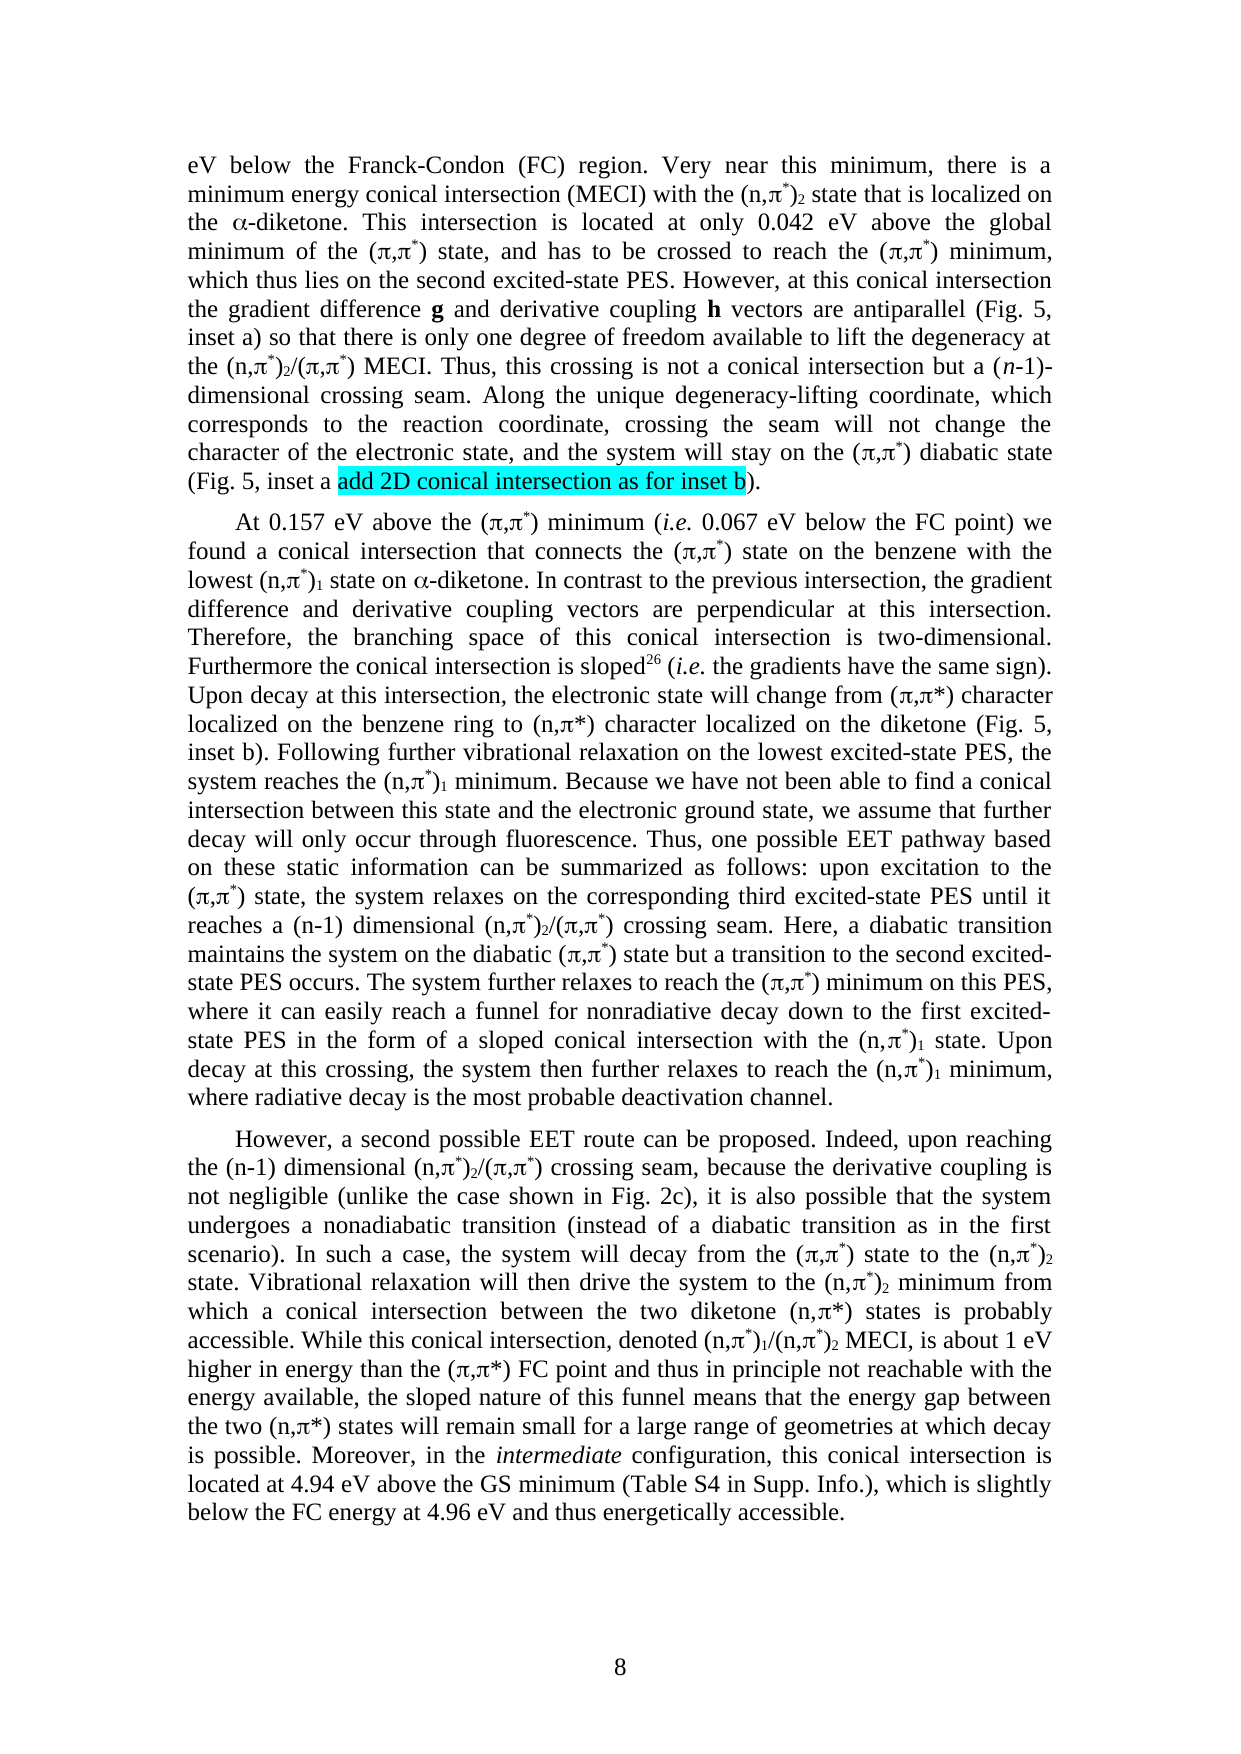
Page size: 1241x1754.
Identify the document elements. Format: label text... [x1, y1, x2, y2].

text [187, 150, 1053, 495]
text However, a second possible EET route can be proposed. Indeed, upon reaching the (n-1) dimensional (n,*)2/(,*) crossing seam, because the derivative coupling is not negligible (unlike the case shown in Fig. 2c), it is also possible that the system undergoes a nonadiabatic transition (instead of a diabatic transition as in the first scenario). In such a case, the system will decay from the (,*) state to the (n,*)2 state. Vibrational relaxation will then drive the system to the (n,*)2 minimum from which a conical intersection between the two diketone (n,*) states is probably accessible. While this conical intersection, denoted (n,*)1/(n,*)2 MECI, is about 1 eV higher in energy than the (,*) FC point and thus in principle not reachable with the energy available, the sloped nature of this funnel means that the energy gap between the two (n,*) states will remain small for a large range of geometries at which decay is possible. Moreover, in the intermediate configuration, this conical intersection is located at 4.94 eV above the GS minimum (Table S4 in Supp. Info.), which is slightly below the FC energy at 4.96 eV and thus energetically accessible. [187, 1124, 1053, 1526]
text At 0.157 eV above the (,*) minimum (i.e. 0.067 eV below the FC point) we found a conical intersection that connects the (,*) state on the benzene with the lowest (n,*)1 state on -diketone. In contrast to the previous intersection, the gradient difference and derivative coupling vectors are perpendicular at this intersection. Therefore, the branching space of this conical intersection is two-dimensional. Furthermore the conical intersection is sloped26 (i.e. the gradients have the same sign). Upon decay at this intersection, the electronic state will change from (,*) character localized on the benzene ring to (n,*) character localized on the diketone (Fig. 5, inset b). Following further vibrational relaxation on the lowest excited-state PES, the system reaches the (n,*)1 minimum. Because we have not been able to find a conical intersection between this state and the electronic ground state, we assume that further decay will only occur through fluorescence. Thus, one possible EET pathway based on these static information can be summarized as follows: upon excitation to the (,*) state, the system relaxes on the corresponding third excited-state PES until it reaches a (n-1) dimensional (n,*)2/(,*) crossing seam. Here, a diabatic transition maintains the system on the diabatic (,*) state but a transition to the second excited-state PES occurs. The system further relaxes to reach the (,*) minimum on this PES, where it can easily reach a funnel for nonradiative decay down to the first excited-state PES in the form of a sloped conical intersection with the (n,*)1 state. Upon decay at this crossing, the system then further relaxes to reach the (n,*)1 minimum, where radiative decay is the most probable deactivation channel. [187, 507, 1053, 1111]
